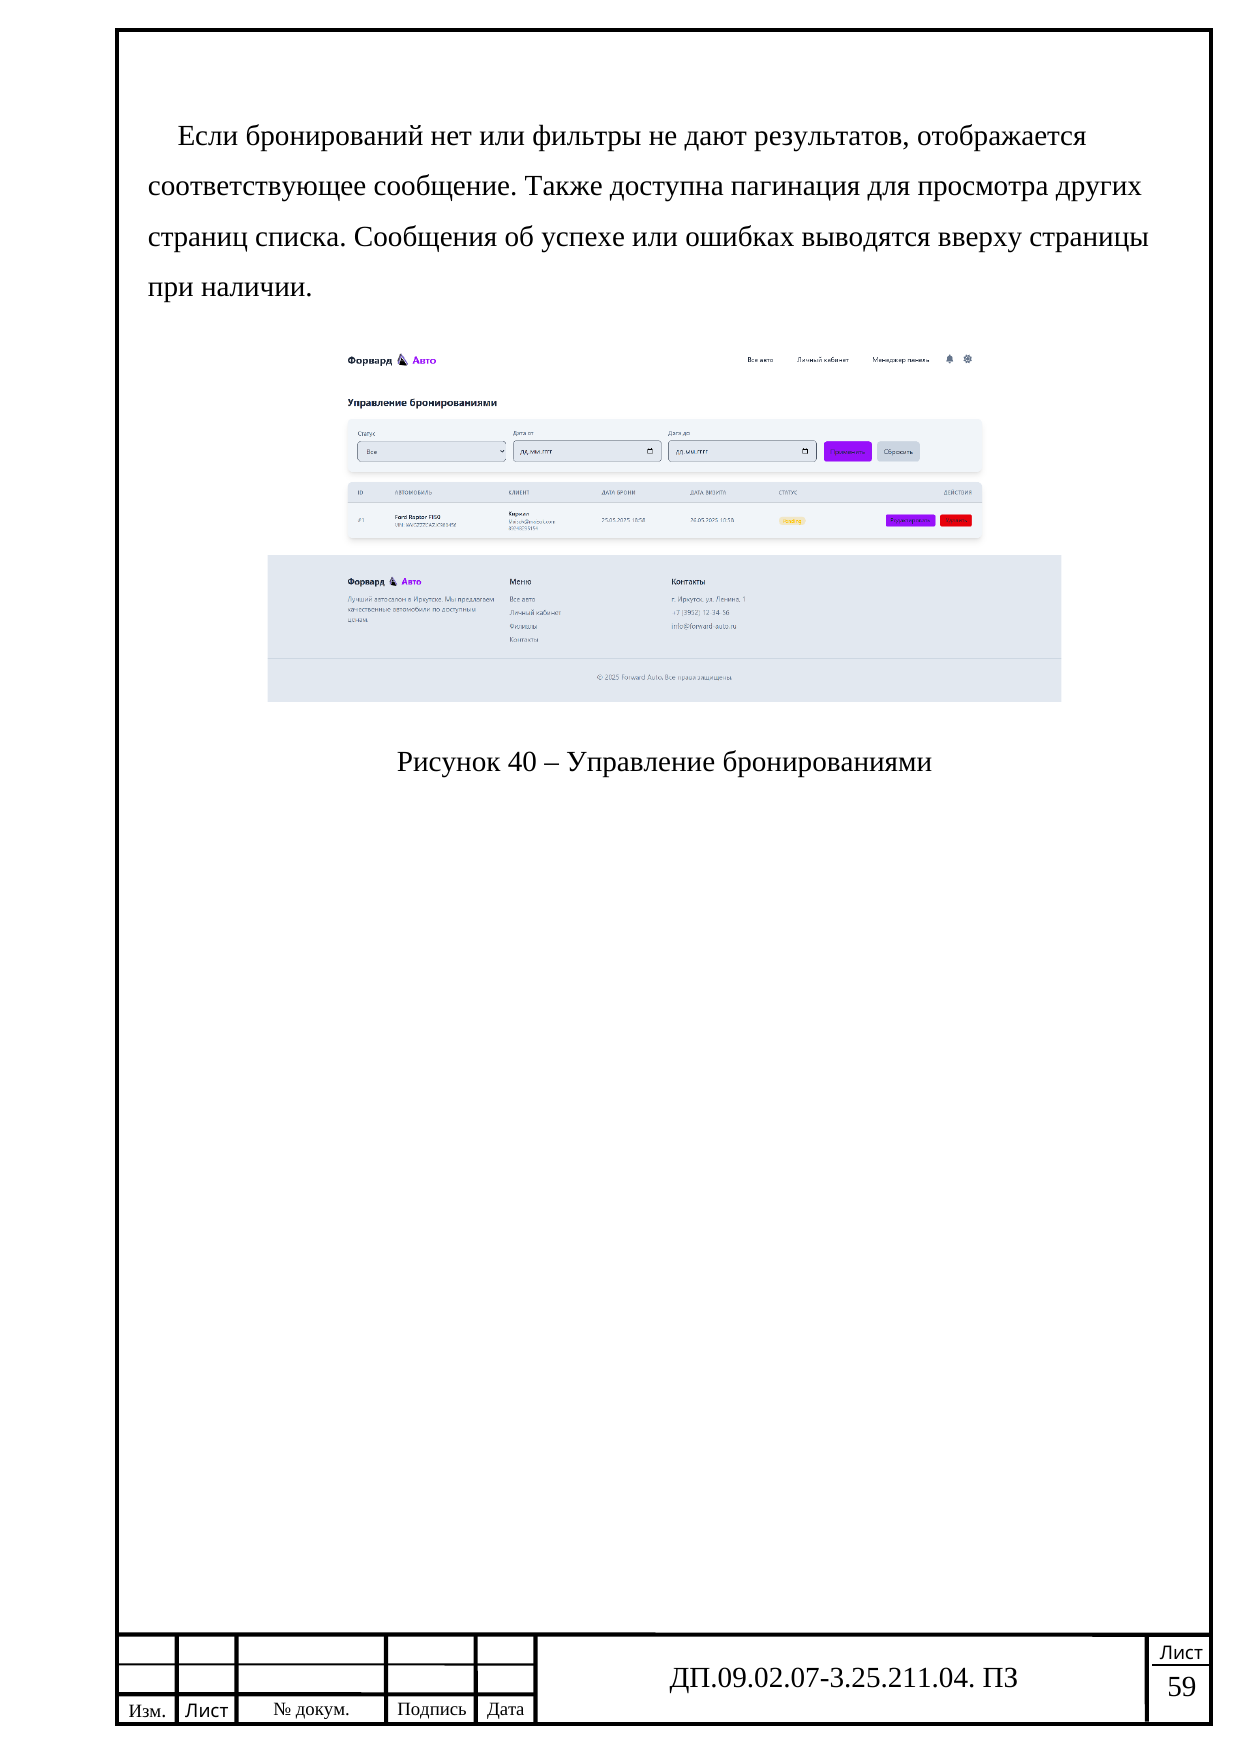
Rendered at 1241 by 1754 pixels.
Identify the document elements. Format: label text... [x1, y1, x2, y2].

text Если бронирований нет или фильтры не дают результатов, отображается соответствующее сообщение. Также доступна пагинация для просмотра других страниц списка. Сообщения об успехе или ошибках выводятся вверху страницы при наличии. [148, 118, 1181, 303]
picture [267, 344, 1062, 702]
text Рисунок 40 – Управление бронированиями [148, 744, 1152, 777]
